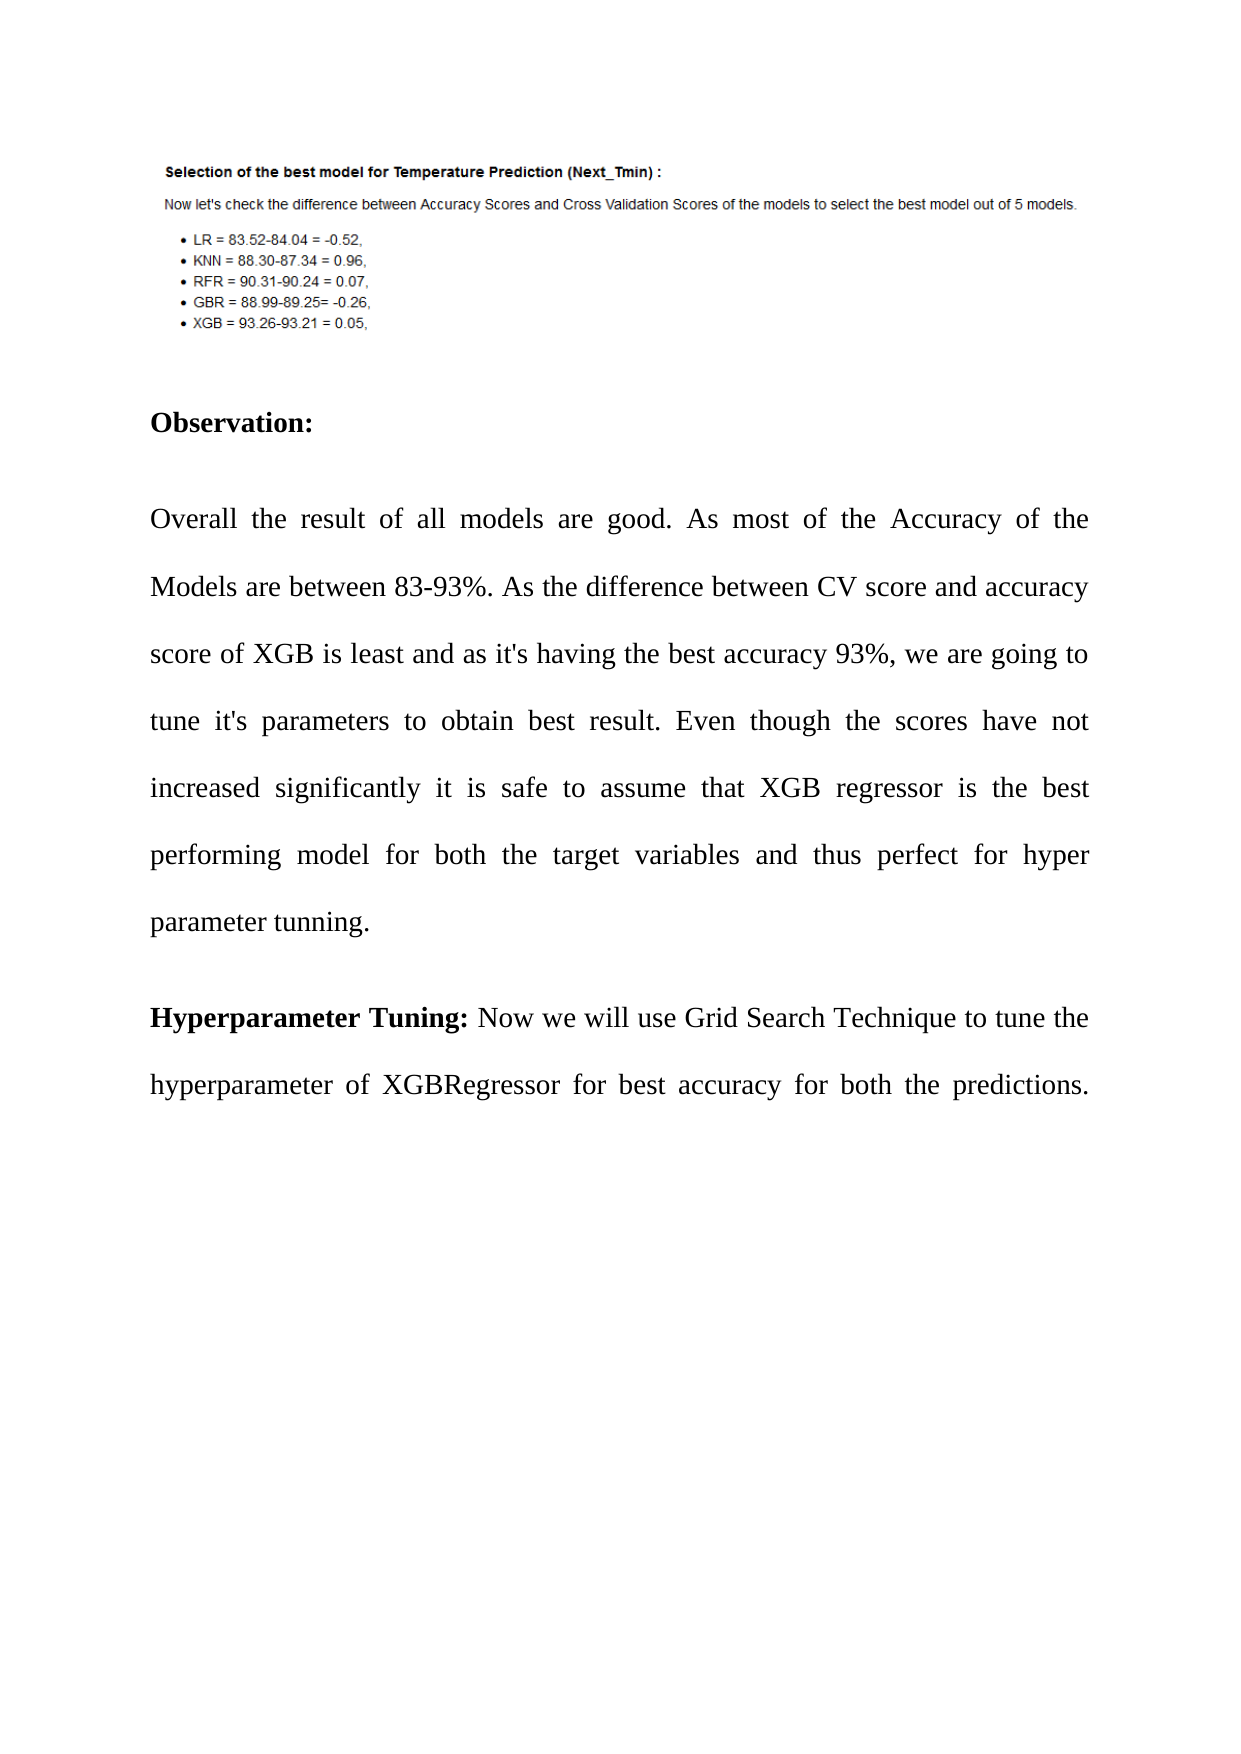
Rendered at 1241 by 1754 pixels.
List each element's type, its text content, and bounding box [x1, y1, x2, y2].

picture [150, 150, 1091, 349]
text Hyperparameter Tuning: Now we will use Grid Search Technique to tune the hyperparameter of XGBRegressor for best accuracy for both the predictions. [150, 1000, 1090, 1101]
text Observation: [150, 405, 1090, 439]
text Overall the result of all models are good. As most of the Accuracy of the Models are between 83-93%. As the difference between CV score and accuracy score of XGB is least and as it's having the best accuracy 93%, we are going to tune it's parameters to obtain best result. Even though the scores have not increased significantly it is safe to assume that XGB regressor is the best performing model for both the target variables and thus perfect for hyper parameter tunning. [150, 502, 1090, 938]
